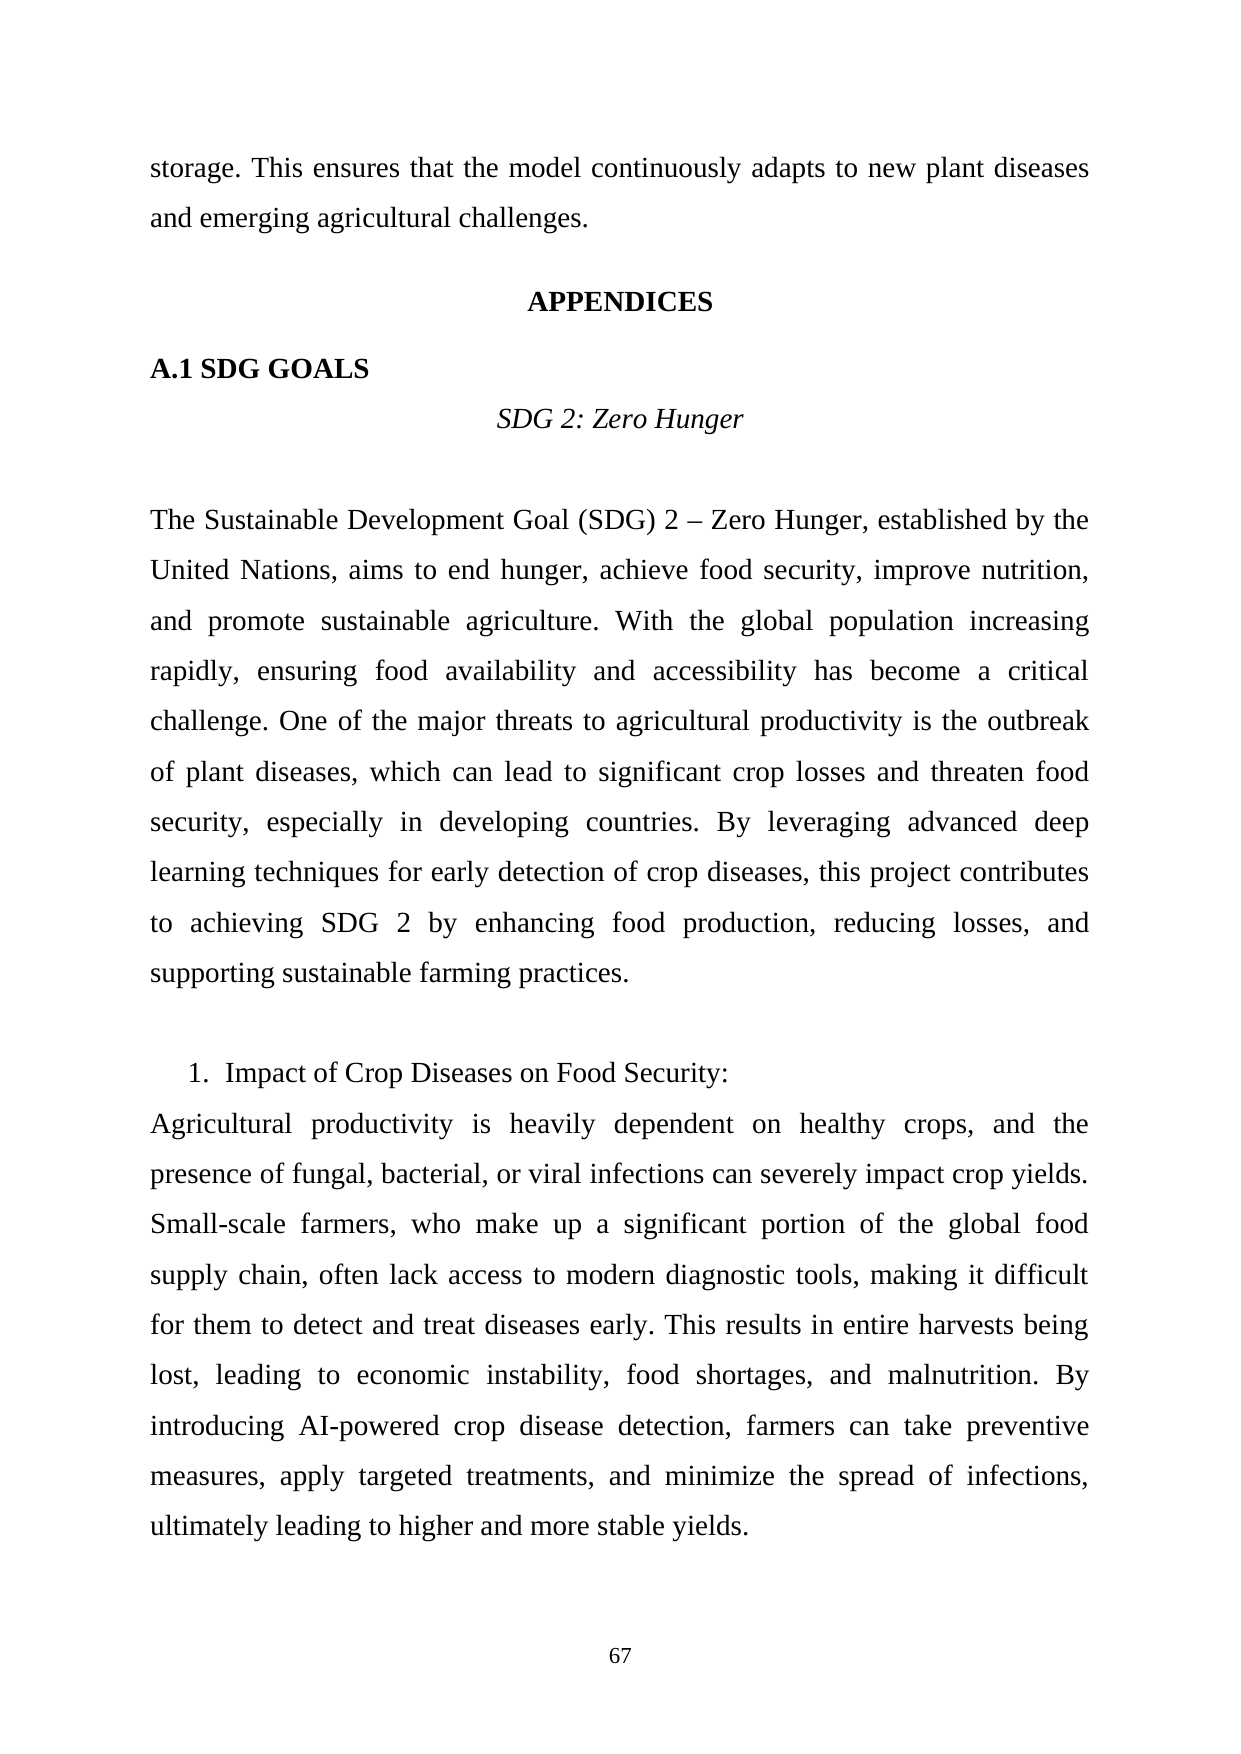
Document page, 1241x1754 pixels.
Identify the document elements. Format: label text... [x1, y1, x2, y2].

text APPENDICES [150, 284, 1090, 318]
list Impact of Crop Diseases on Food Security: [187, 1056, 1090, 1089]
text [150, 150, 1090, 234]
text SDG 2: Zero Hunger [150, 402, 1090, 435]
text The Sustainable Development Goal (SDG) 2 – Zero Hunger, established by the United Nations, aims to end hunger, achieve food security, improve nutrition, and promote sustainable agriculture. With the global population increasing rapidly, ensuring food availability and accessibility has become a critical challenge. One of the major threats to agricultural productivity is the outbreak of plant diseases, which can lead to significant crop losses and threaten food security, especially in developing countries. By leveraging advanced deep learning techniques for early detection of crop diseases, this project contributes to achieving SDG 2 by enhancing food production, reducing losses, and supporting sustainable farming practices. [150, 502, 1090, 988]
text Agricultural productivity is heavily dependent on healthy crops, and the presence of fungal, bacterial, or viral infections can severely impact crop yields. Small-scale farmers, who make up a significant portion of the global food supply chain, often lack access to modern diagnostic tools, making it difficult for them to detect and treat diseases early. This results in entire harvests being lost, leading to economic instability, food shortages, and malnutrition. By introducing AI-powered crop disease detection, farmers can take preventive measures, apply targeted treatments, and minimize the spread of infections, ultimately leading to higher and more stable yields. [150, 1106, 1090, 1542]
text A.1 SDG GOALS [150, 351, 1090, 385]
